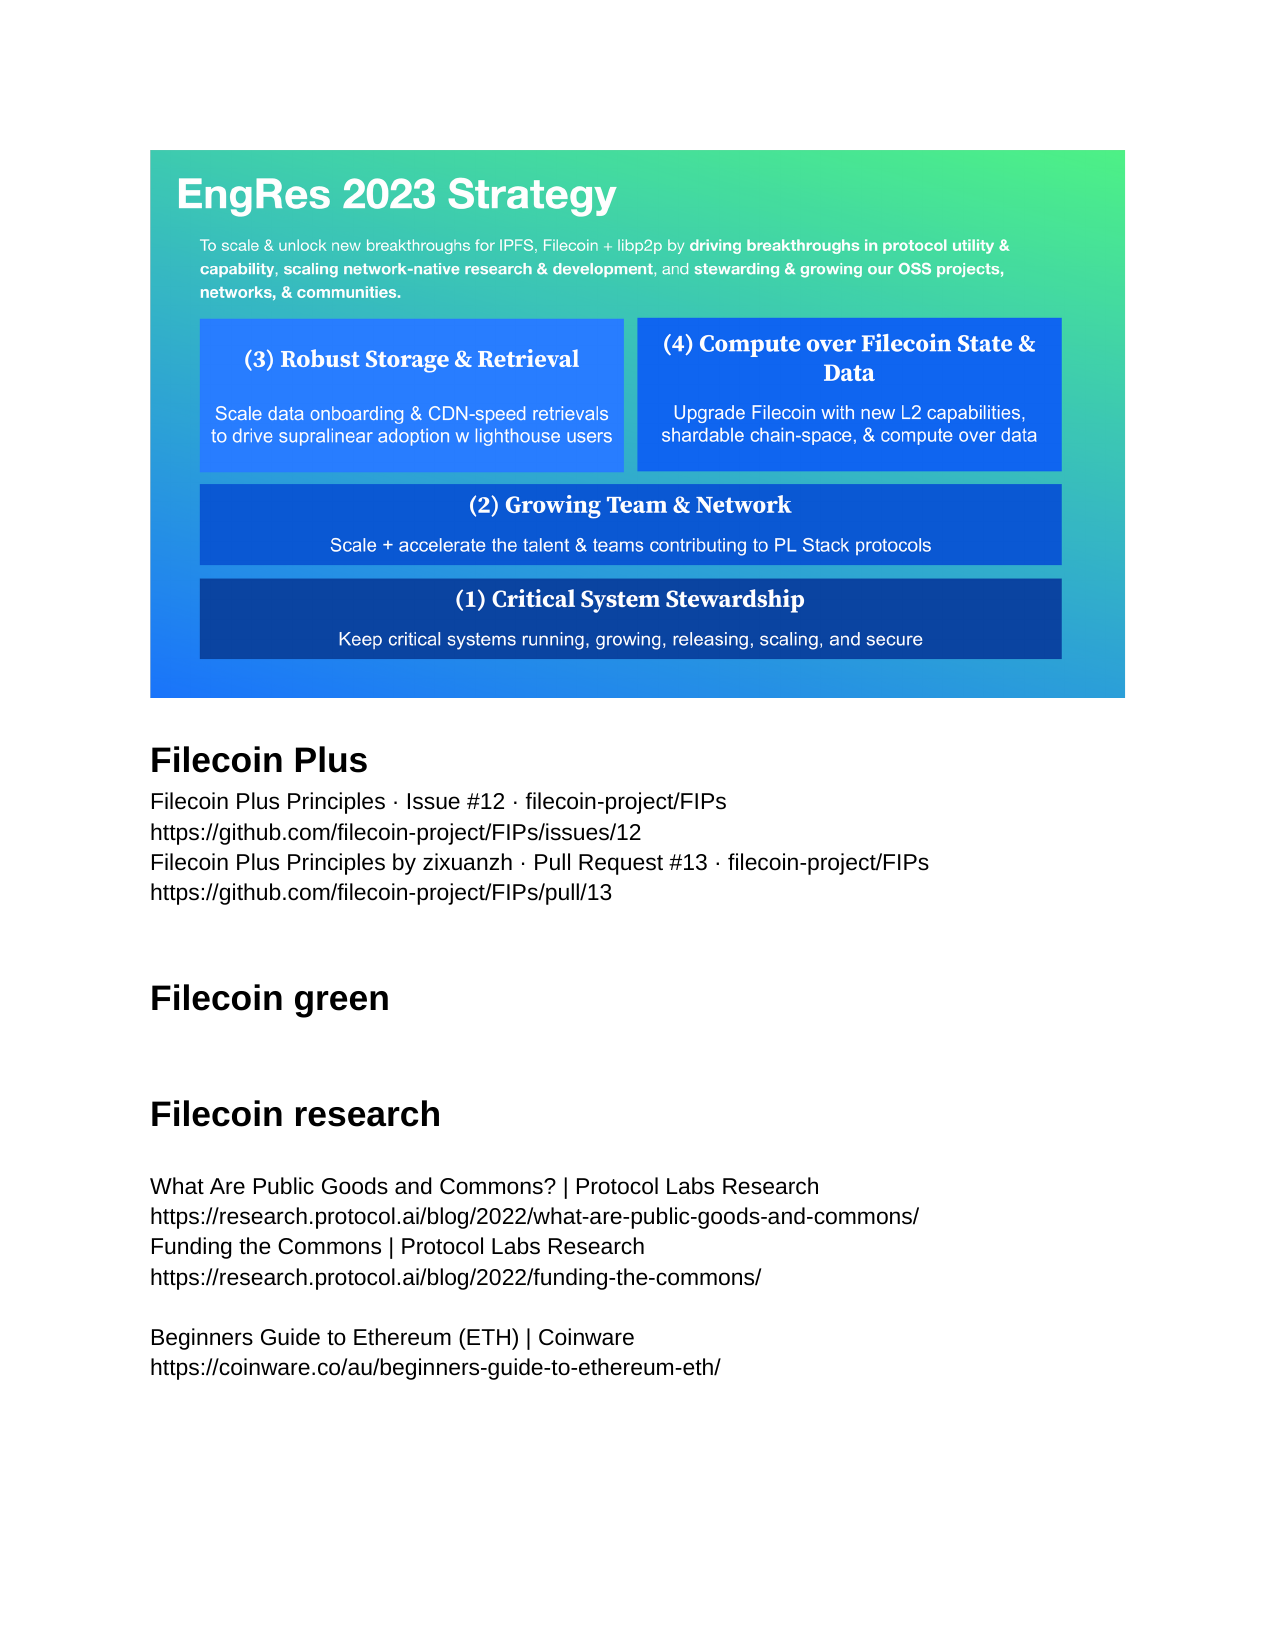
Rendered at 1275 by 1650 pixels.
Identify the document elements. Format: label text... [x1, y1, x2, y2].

text What Are Public Goods and Commons? | Protocol Labs Research [150, 1173, 1125, 1199]
text Filecoin Plus Principles · Issue #12 · filecoin-project/FIPs [150, 788, 1125, 815]
text https://github.com/filecoin-project/FIPs/issues/12 [150, 818, 1125, 845]
text https://coinware.co/au/beginners-guide-to-ethereum-eth/ [150, 1354, 1125, 1381]
text Filecoin Plus Principles by zixuanzh · Pull Request #13 · filecoin-project/FIPs [150, 849, 1125, 875]
subtitle Filecoin green [150, 977, 1125, 1018]
subtitle Filecoin Plus [150, 739, 1125, 780]
picture [150, 150, 1125, 698]
subtitle Filecoin research [150, 1094, 1125, 1134]
text https://research.protocol.ai/blog/2022/funding-the-commons/ [150, 1263, 1125, 1290]
text https://research.protocol.ai/blog/2022/what-are-public-goods-and-commons/ [150, 1203, 1125, 1229]
text https://github.com/filecoin-project/FIPs/pull/13 [150, 879, 1125, 905]
text Beginners Guide to Ethereum (ETH) | Coinware [150, 1324, 1125, 1350]
text Funding the Commons | Protocol Labs Research [150, 1233, 1125, 1260]
